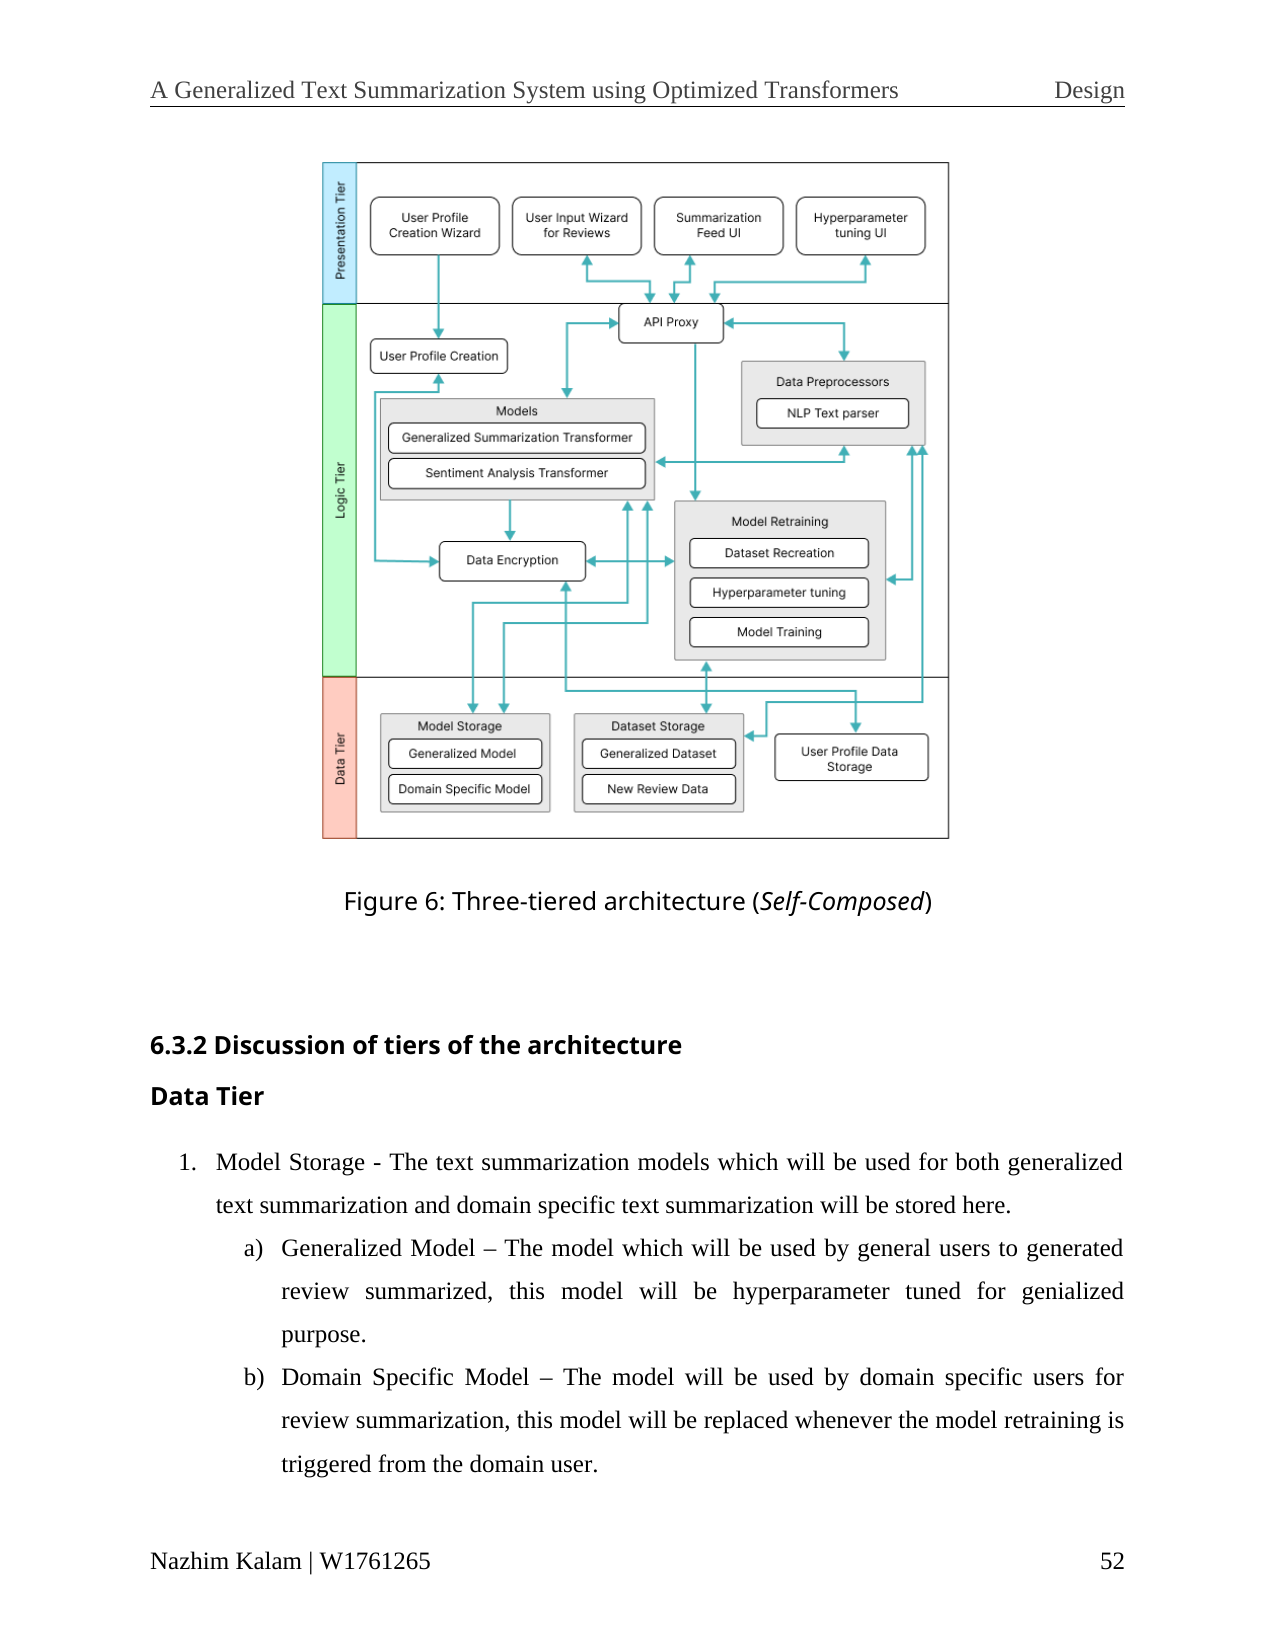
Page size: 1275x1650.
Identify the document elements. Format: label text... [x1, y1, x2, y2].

subtitle 6.3.2 Discussion of tiers of the architecture [150, 1028, 1125, 1062]
text Figure 6: Three-tiered architecture (Self-Composed) [150, 883, 1125, 918]
text Data Tier [150, 1079, 1125, 1113]
picture [311, 150, 964, 853]
list Generalized Model – The model which will be used by general users to generated review summarized, this model will be hyperparameter tuned for genialized purpose. [244, 1233, 1125, 1348]
list Domain Specific Model – The model will be used by domain specific users for review summarization, this model will be replaced whenever the model retraining is triggered from the domain user. [244, 1362, 1125, 1477]
list Model Storage - The text summarization models which will be used for both generalized text summarization and domain specific text summarization will be stored here. [178, 1147, 1125, 1219]
